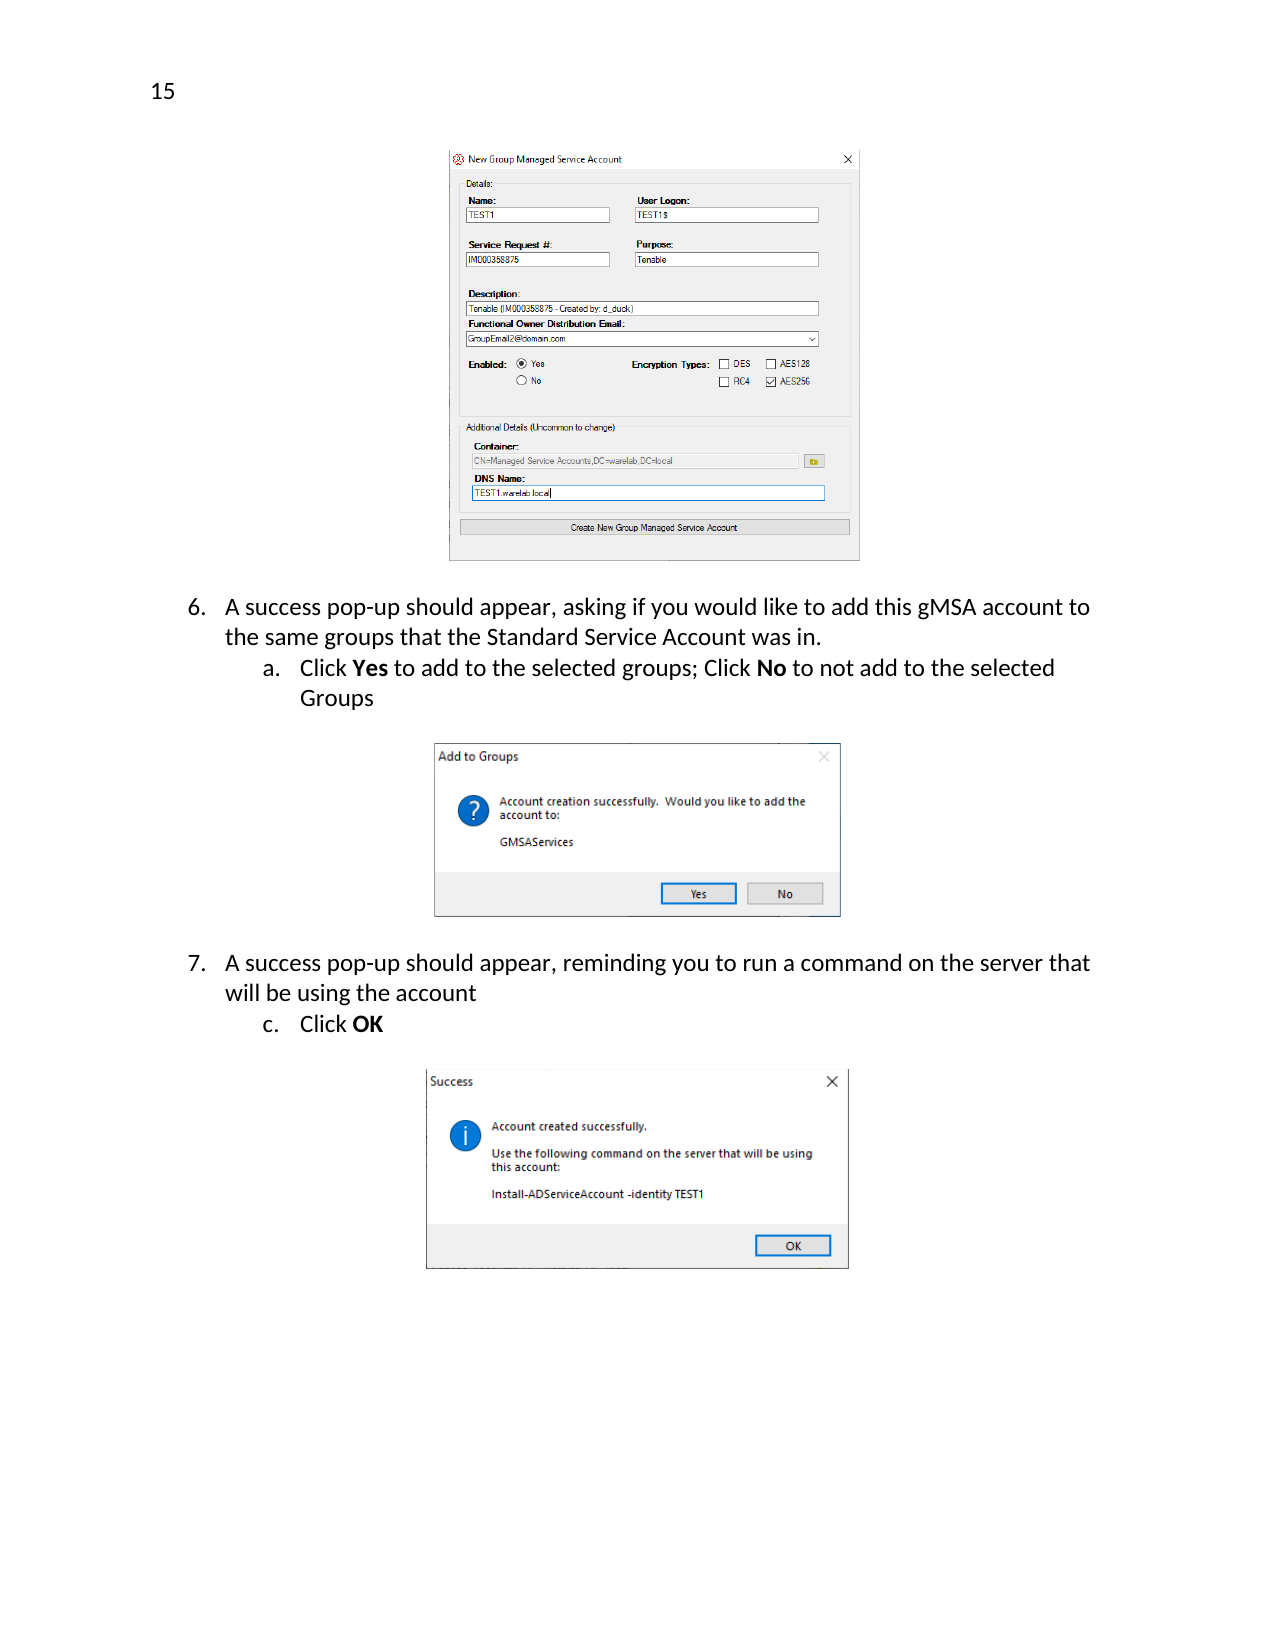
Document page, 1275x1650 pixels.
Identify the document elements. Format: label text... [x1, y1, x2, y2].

list Click Yes to add to the selected groups; Click No to not add to the selected Groups [262, 652, 1125, 713]
list Click OK [262, 1008, 1125, 1038]
list A success pop-up should appear, reminding you to run a command on the server that will be using the account [187, 947, 1125, 1008]
list A success pop-up should appear, asking if you would like to add this gMSA account to the same groups that the Standard Service Account was in. [187, 591, 1125, 652]
picture [434, 743, 841, 917]
picture [426, 1069, 849, 1269]
picture [449, 150, 860, 561]
